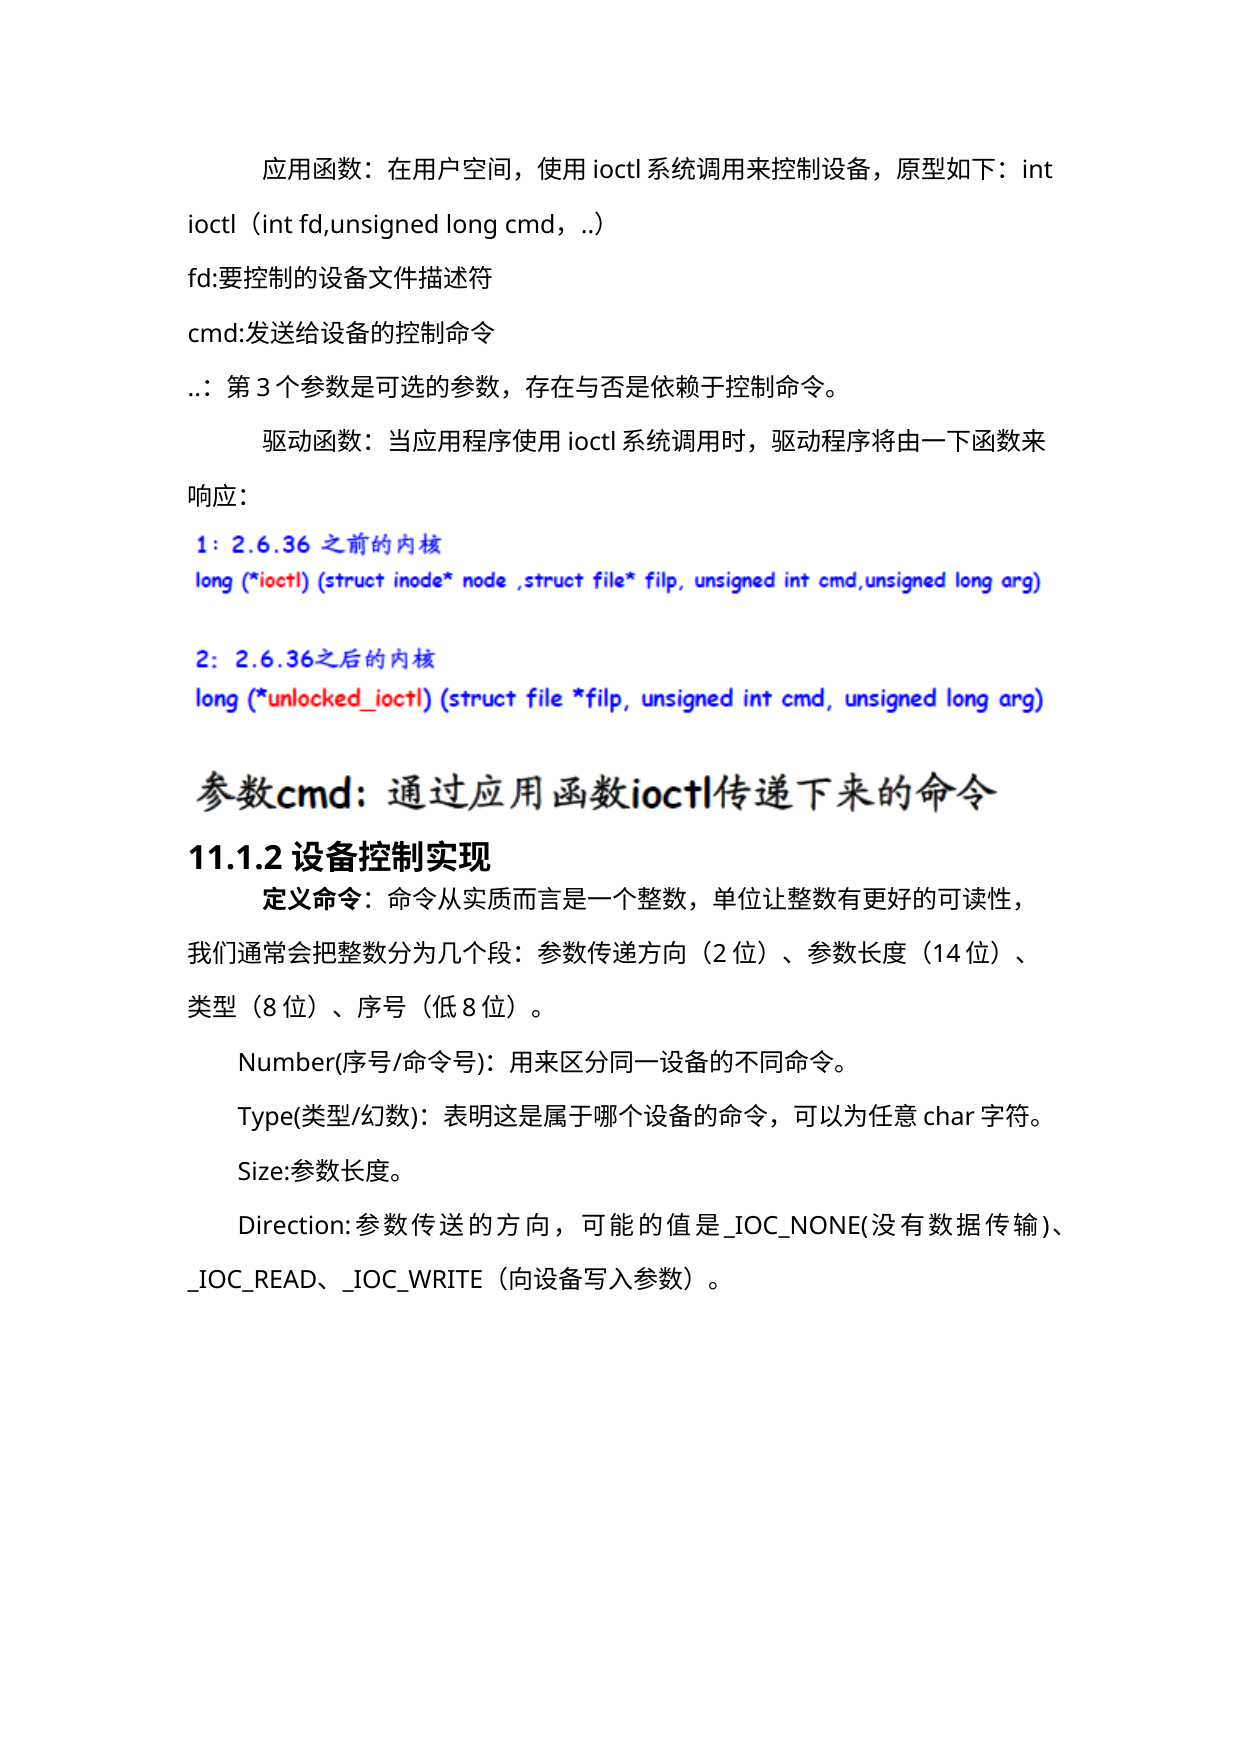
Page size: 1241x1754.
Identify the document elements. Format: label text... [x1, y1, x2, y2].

text 定义命令：命令从实质而言是一个整数，单位让整数有更好的可读性，我们通常会把整数分为几个段：参数传递方向（2位）、参数长度（14位）、类型（8位）、序号（低8位）。 [187, 879, 1053, 1024]
text Direction:参数传送的方向，可能的值是_IOC_NONE(没有数据传输)、_IOC_READ、_IOC_WRITE（向设备写入参数）。 [187, 1205, 1053, 1296]
picture [187, 529, 1052, 815]
text Number(序号/命令号)：用来区分同一设备的不同命令。 [187, 1042, 1053, 1078]
text 应用函数：在用户空间，使用ioctl系统调用来控制设备，原型如下：int ioctl（int fd,unsigned long cmd，..） [187, 150, 1053, 241]
text cmd:发送给设备的控制命令 [187, 313, 1053, 349]
text fd:要控制的设备文件描述符 [187, 259, 1053, 295]
subtitle 11.1.2 设备控制实现 [187, 831, 1053, 879]
text ..：第3个参数是可选的参数，存在与否是依赖于控制命令。 [187, 367, 1053, 404]
text Size:参数长度。 [187, 1151, 1053, 1187]
text Type(类型/幻数)：表明这是属于哪个设备的命令，可以为任意char字符。 [187, 1097, 1053, 1133]
